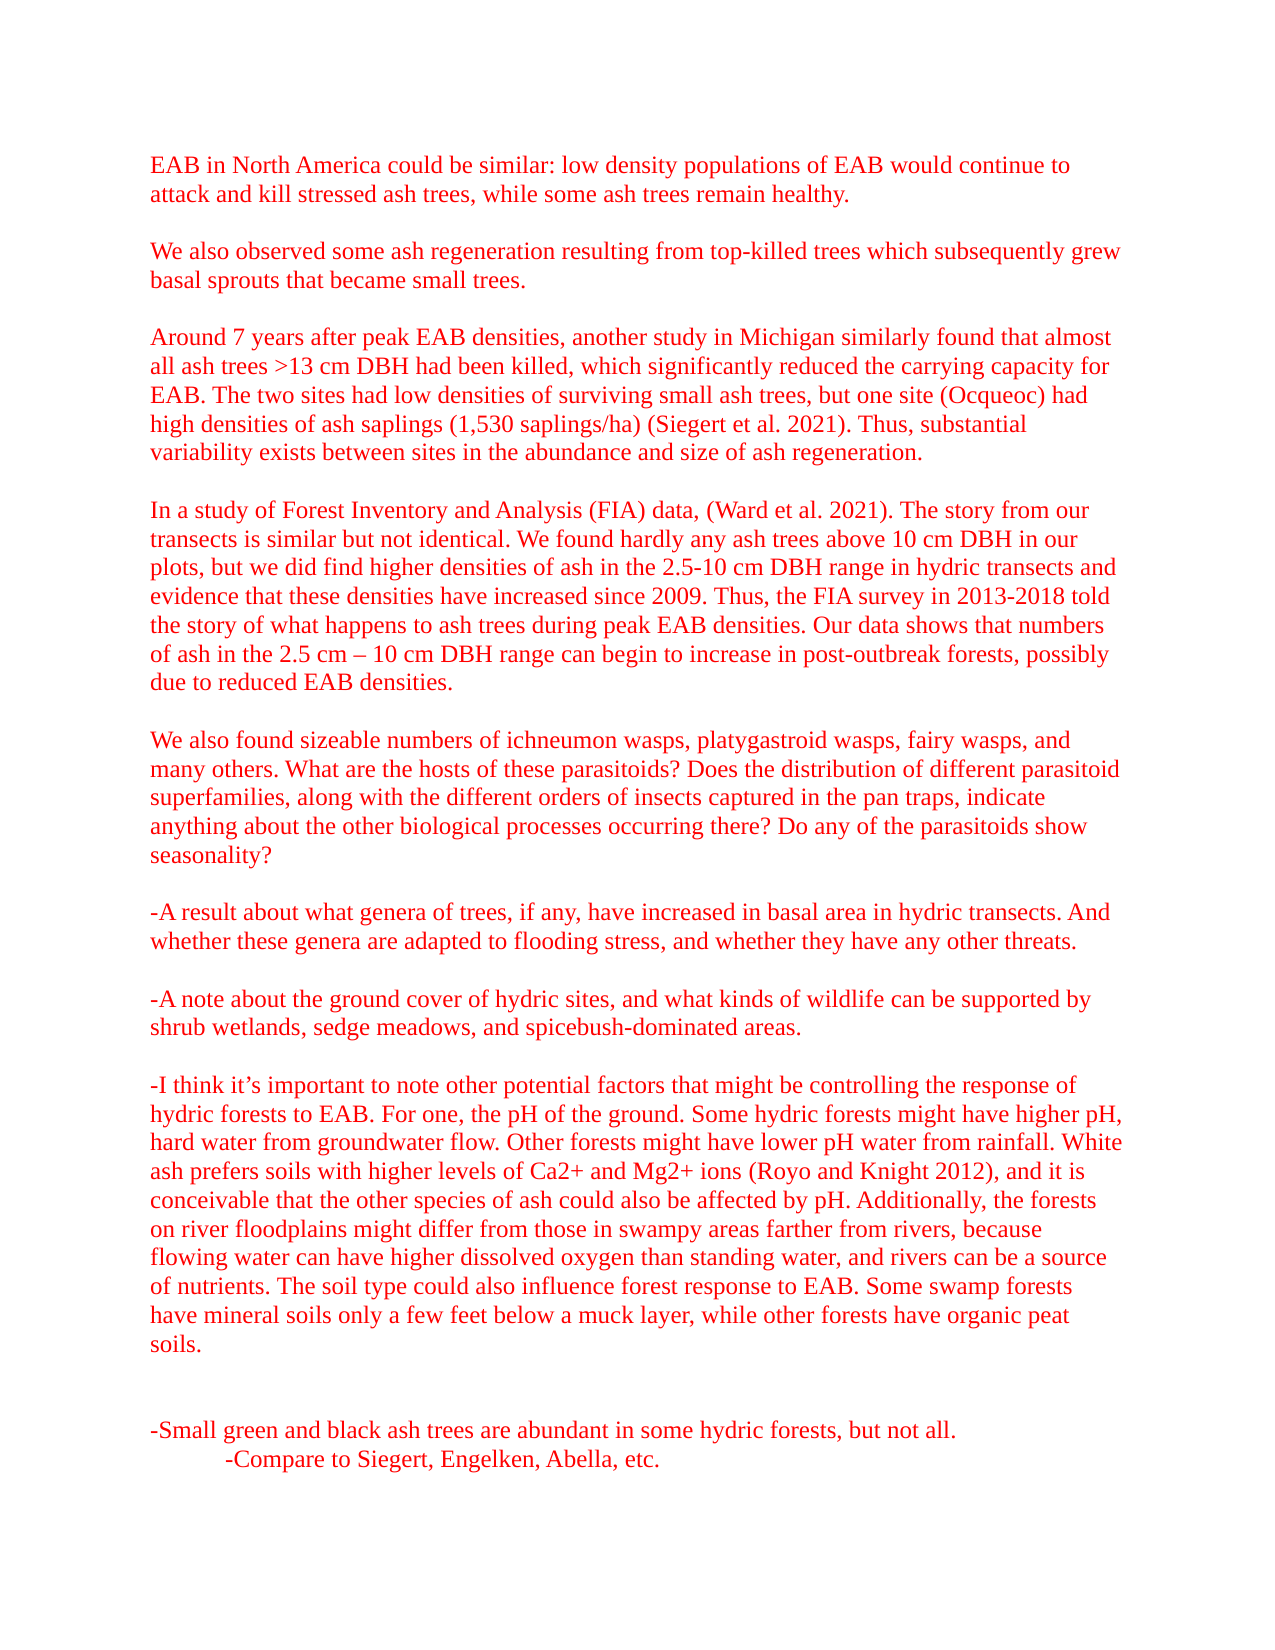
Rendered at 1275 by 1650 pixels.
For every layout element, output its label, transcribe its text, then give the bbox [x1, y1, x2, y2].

text Around 7 years after peak EAB densities, another study in Michigan similarly found that almost all ash trees >13 cm DBH had been killed, which significantly reduced the carrying capacity for EAB. The two sites had low densities of surviving small ash trees, but one site (Ocqueoc) had high densities of ash saplings (1,530 saplings/ha) (Siegert et al. 2021). Thus, substantial variability exists between sites in the abundance and size of ash regeneration. [150, 322, 1125, 466]
text -A note about the ground cover of hydric sites, and what kinds of wildlife can be supported by shrub wetlands, sedge meadows, and spicebush-dominated areas. [150, 984, 1125, 1041]
text -A result about what genera of trees, if any, have increased in basal area in hydric transects. And whether these genera are adapted to flooding stress, and whether they have any other threats. [150, 897, 1125, 955]
text -Compare to Siegert, Engelken, Abella, etc. [150, 1444, 1125, 1472]
text We also observed some ash regeneration resulting from top-killed trees which subsequently grew basal sprouts that became small trees. [150, 236, 1125, 294]
text -Small green and black ash trees are abundant in some hydric forests, but not all. [150, 1415, 1125, 1444]
text -I think it’s important to note other potential factors that might be controlling the response of hydric forests to EAB. For one, the pH of the ground. Some hydric forests might have higher pH, hard water from groundwater flow. Other forests might have lower pH water from rainfall. White ash prefers soils with higher levels of Ca2+ and Mg2+ ions (Royo and Knight 2012), and it is conceivable that the other species of ash could also be affected by pH. Additionally, the forests on river floodplains might differ from those in swampy areas farther from rivers, because flowing water can have higher dissolved oxygen than standing water, and rivers can be a source of nutrients. The soil type could also influence forest response to EAB. Some swamp forests have mineral soils only a few feet below a muck layer, while other forests have organic peat soils. [150, 1070, 1125, 1357]
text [150, 150, 1125, 207]
text In a study of Forest Inventory and Analysis (FIA) data, (Ward et al. 2021). The story from our transects is similar but not identical. We found hardly any ash trees above 10 cm DBH in our plots, but we did find higher densities of ash in the 2.5-10 cm DBH range in hydric transects and evidence that these densities have increased since 2009. Thus, the FIA survey in 2013-2018 told the story of what happens to ash trees during peak EAB densities. Our data shows that numbers of ash in the 2.5 cm – 10 cm DBH range can begin to increase in post-outbreak forests, possibly due to reduced EAB densities. [150, 495, 1125, 696]
text We also found sizeable numbers of ichneumon wasps, platygastroid wasps, fairy wasps, and many others. What are the hosts of these parasitoids? Does the distribution of different parasitoid superfamilies, along with the different orders of insects captured in the pan traps, indicate anything about the other biological processes occurring there? Do any of the parasitoids show seasonality? [150, 725, 1125, 869]
